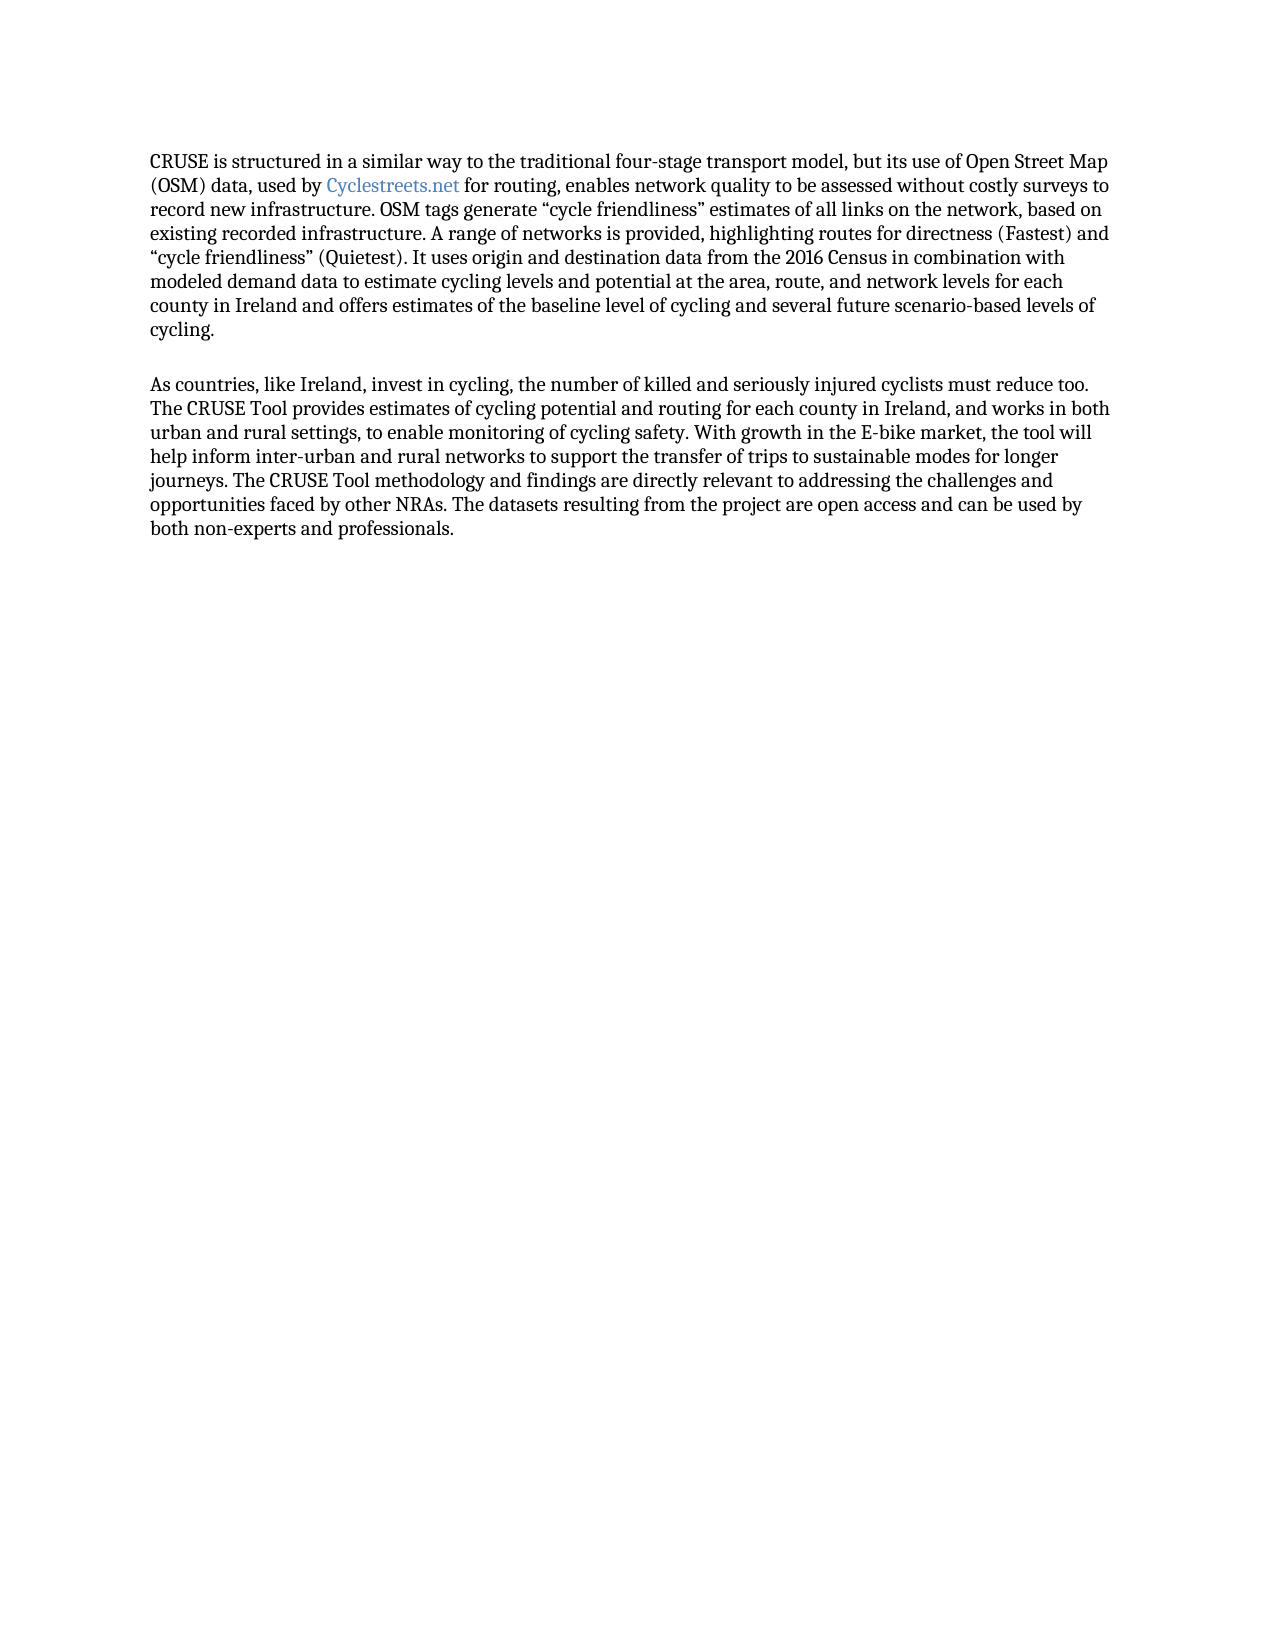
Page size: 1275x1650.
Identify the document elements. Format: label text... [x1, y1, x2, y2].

text CRUSE is structured in a similar way to the traditional four-stage transport model, but its use of Open Street Map (OSM) data, used by Cyclestreets.net for routing, enables network quality to be assessed without costly surveys to record new infrastructure. OSM tags generate “cycle friendliness” estimates of all links on the network, based on existing recorded infrastructure. A range of networks is provided, highlighting routes for directness (Fastest) and “cycle friendliness” (Quietest). It uses origin and destination data from the 2016 Census in combination with modeled demand data to estimate cycling levels and potential at the area, route, and network levels for each county in Ireland and offers estimates of the baseline level of cycling and several future scenario-based levels of cycling. [150, 150, 1125, 342]
text As countries, like Ireland, invest in cycling, the number of killed and seriously injured cyclists must reduce too. The CRUSE Tool provides estimates of cycling potential and routing for each county in Ireland, and works in both urban and rural settings, to enable monitoring of cycling safety. With growth in the E-bike market, the tool will help inform inter-urban and rural networks to support the transfer of trips to sustainable modes for longer journeys. The CRUSE Tool methodology and findings are directly relevant to addressing the challenges and opportunities faced by other NRAs. The datasets resulting from the project are open access and can be used by both non-experts and professionals. [150, 373, 1125, 541]
